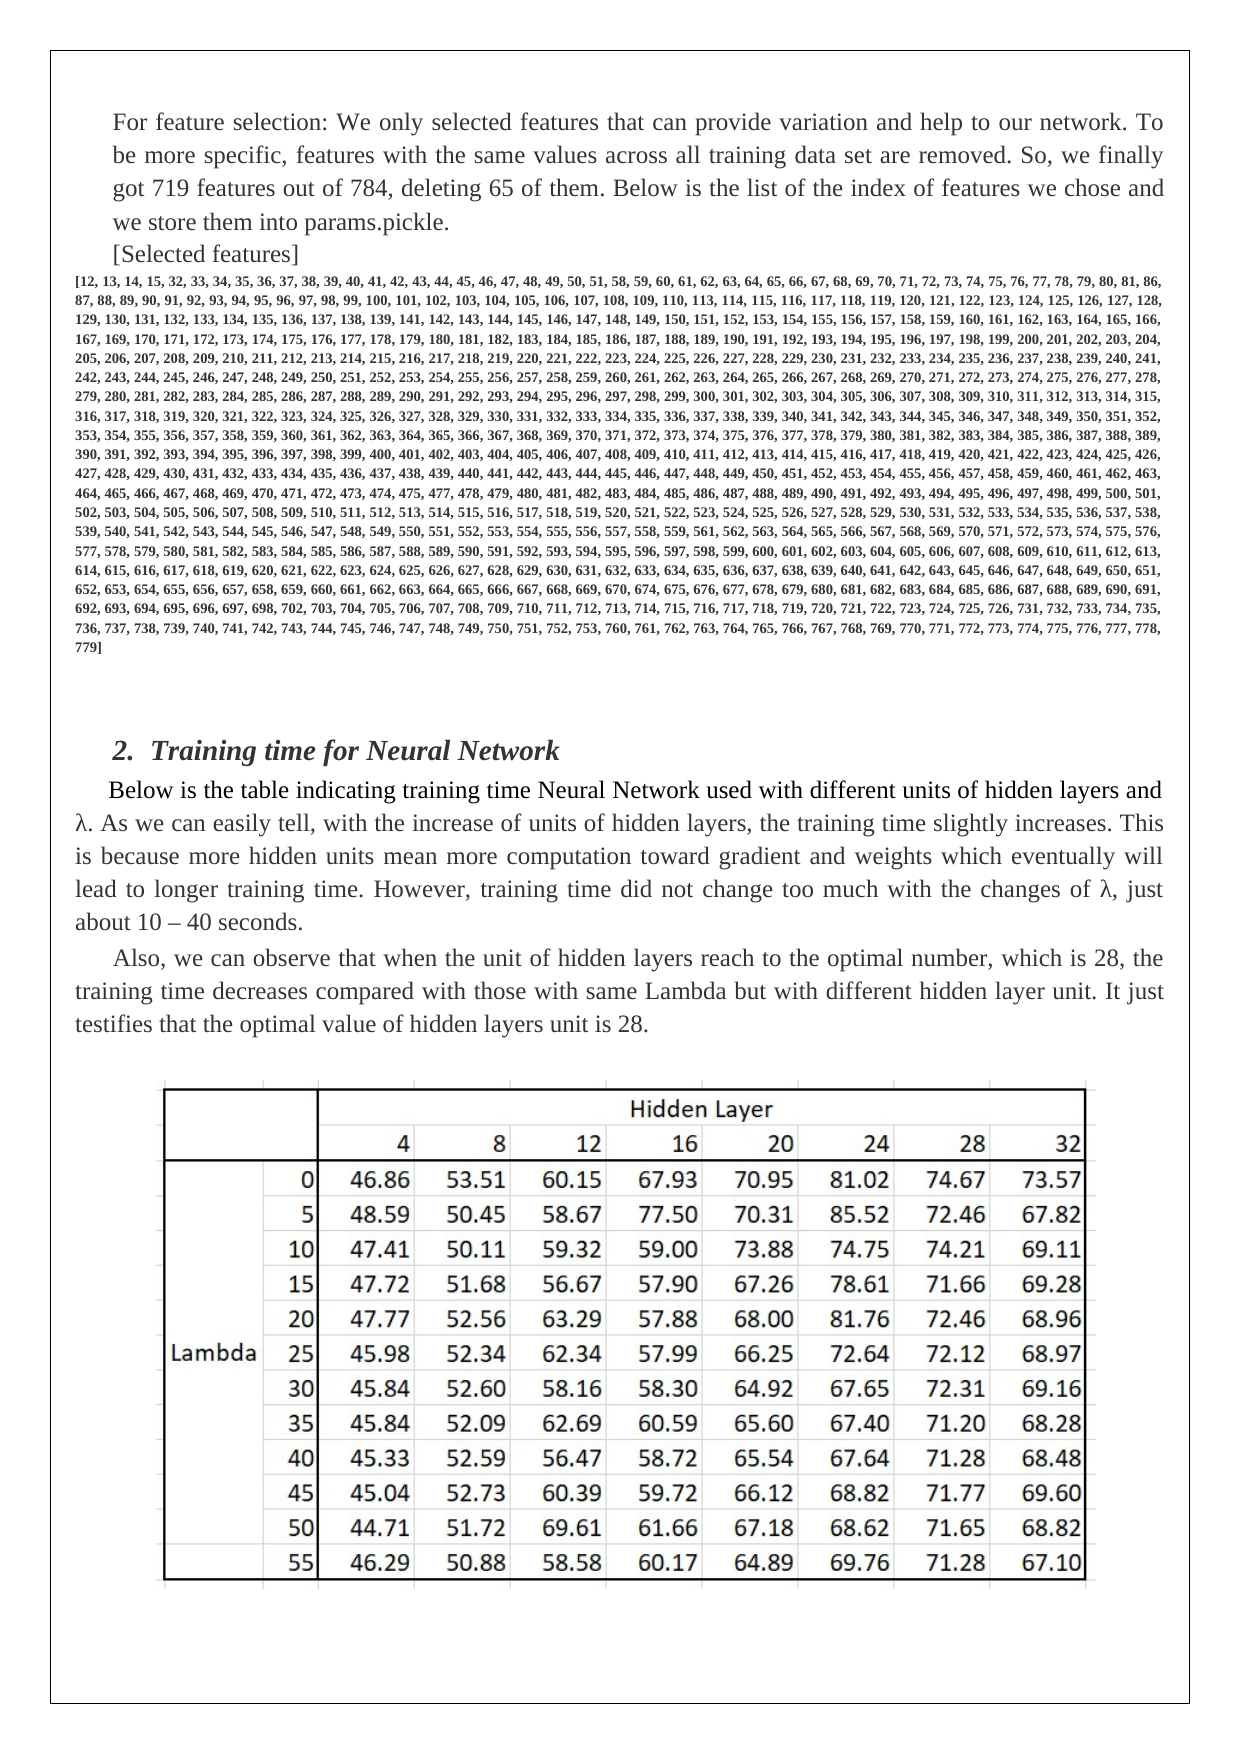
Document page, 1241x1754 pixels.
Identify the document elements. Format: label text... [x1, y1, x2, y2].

text [Selected features] [112, 239, 1165, 268]
text [12, 13, 14, 15, 32, 33, 34, 35, 36, 37, 38, 39, 40, 41, 42, 43, 44, 45, 46, 47, 48, 49, 50, 51, 58, 59, 60, 61, 62, 63, 64, 65, 66, 67, 68, 69, 70, 71, 72, 73, 74, 75, 76, 77, 78, 79, 80, 81, 86, 87, 88, 89, 90, 91, 92, 93, 94, 95, 96, 97, 98, 99, 100, 101, 102, 103, 104, 105, 106, 107, 108, 109, 110, 113, 114, 115, 116, 117, 118, 119, 120, 121, 122, 123, 124, 125, 126, 127, 128, 129, 130, 131, 132, 133, 134, 135, 136, 137, 138, 139, 141, 142, 143, 144, 145, 146, 147, 148, 149, 150, 151, 152, 153, 154, 155, 156, 157, 158, 159, 160, 161, 162, 163, 164, 165, 166, 167, 169, 170, 171, 172, 173, 174, 175, 176, 177, 178, 179, 180, 181, 182, 183, 184, 185, 186, 187, 188, 189, 190, 191, 192, 193, 194, 195, 196, 197, 198, 199, 200, 201, 202, 203, 204, 205, 206, 207, 208, 209, 210, 211, 212, 213, 214, 215, 216, 217, 218, 219, 220, 221, 222, 223, 224, 225, 226, 227, 228, 229, 230, 231, 232, 233, 234, 235, 236, 237, 238, 239, 240, 241, 242, 243, 244, 245, 246, 247, 248, 249, 250, 251, 252, 253, 254, 255, 256, 257, 258, 259, 260, 261, 262, 263, 264, 265, 266, 267, 268, 269, 270, 271, 272, 273, 274, 275, 276, 277, 278, 279, 280, 281, 282, 283, 284, 285, 286, 287, 288, 289, 290, 291, 292, 293, 294, 295, 296, 297, 298, 299, 300, 301, 302, 303, 304, 305, 306, 307, 308, 309, 310, 311, 312, 313, 314, 315, 316, 317, 318, 319, 320, 321, 322, 323, 324, 325, 326, 327, 328, 329, 330, 331, 332, 333, 334, 335, 336, 337, 338, 339, 340, 341, 342, 343, 344, 345, 346, 347, 348, 349, 350, 351, 352, 353, 354, 355, 356, 357, 358, 359, 360, 361, 362, 363, 364, 365, 366, 367, 368, 369, 370, 371, 372, 373, 374, 375, 376, 377, 378, 379, 380, 381, 382, 383, 384, 385, 386, 387, 388, 389, 390, 391, 392, 393, 394, 395, 396, 397, 398, 399, 400, 401, 402, 403, 404, 405, 406, 407, 408, 409, 410, 411, 412, 413, 414, 415, 416, 417, 418, 419, 420, 421, 422, 423, 424, 425, 426, 427, 428, 429, 430, 431, 432, 433, 434, 435, 436, 437, 438, 439, 440, 441, 442, 443, 444, 445, 446, 447, 448, 449, 450, 451, 452, 453, 454, 455, 456, 457, 458, 459, 460, 461, 462, 463, 464, 465, 466, 467, 468, 469, 470, 471, 472, 473, 474, 475, 477, 478, 479, 480, 481, 482, 483, 484, 485, 486, 487, 488, 489, 490, 491, 492, 493, 494, 495, 496, 497, 498, 499, 500, 501, 502, 503, 504, 505, 506, 507, 508, 509, 510, 511, 512, 513, 514, 515, 516, 517, 518, 519, 520, 521, 522, 523, 524, 525, 526, 527, 528, 529, 530, 531, 532, 533, 534, 535, 536, 537, 538, 539, 540, 541, 542, 543, 544, 545, 546, 547, 548, 549, 550, 551, 552, 553, 554, 555, 556, 557, 558, 559, 561, 562, 563, 564, 565, 566, 567, 568, 569, 570, 571, 572, 573, 574, 575, 576, 577, 578, 579, 580, 581, 582, 583, 584, 585, 586, 587, 588, 589, 590, 591, 592, 593, 594, 595, 596, 597, 598, 599, 600, 601, 602, 603, 604, 605, 606, 607, 608, 609, 610, 611, 612, 613, 614, 615, 616, 617, 618, 619, 620, 621, 622, 623, 624, 625, 626, 627, 628, 629, 630, 631, 632, 633, 634, 635, 636, 637, 638, 639, 640, 641, 642, 643, 645, 646, 647, 648, 649, 650, 651, 652, 653, 654, 655, 656, 657, 658, 659, 660, 661, 662, 663, 664, 665, 666, 667, 668, 669, 670, 674, 675, 676, 677, 678, 679, 680, 681, 682, 683, 684, 685, 686, 687, 688, 689, 690, 691, 692, 693, 694, 695, 696, 697, 698, 702, 703, 704, 705, 706, 707, 708, 709, 710, 711, 712, 713, 714, 715, 716, 717, 718, 719, 720, 721, 722, 723, 724, 725, 726, 731, 732, 733, 734, 735, 736, 737, 738, 739, 740, 741, 742, 743, 744, 745, 746, 747, 748, 749, 750, 751, 752, 753, 760, 761, 762, 763, 764, 765, 766, 767, 768, 769, 770, 771, 772, 773, 774, 775, 776, 777, 778, 779] [75, 273, 1165, 656]
text Also, we can observe that when the unit of hidden layers reach to the optimal number, which is 28, the training time decreases compared with those with same Lambda but with different hidden layer unit. It just testifies that the optimal value of hidden layers unit is 28. [75, 943, 1165, 1038]
list Training time for Neural Network [112, 733, 1165, 767]
text Below is the table indicating training time Neural Network used with different units of hidden layers and λ. As we can easily tell, with the increase of units of hidden layers, the training time slightly increases. This is because more hidden units mean more computation toward gradient and weights which eventually will lead to longer training time. However, training time did not change too much with the changes of λ, just about 10 – 40 seconds. [75, 775, 1165, 936]
text For feature selection: We only selected features that can provide variation and help to our network. To be more specific, features with the same values across all training data set are removed. So, we finally got 719 features out of 784, deleting 65 of them. Below is the list of the index of features we chose and we store them into params.pickle. [112, 107, 1165, 235]
picture [156, 1080, 1096, 1589]
